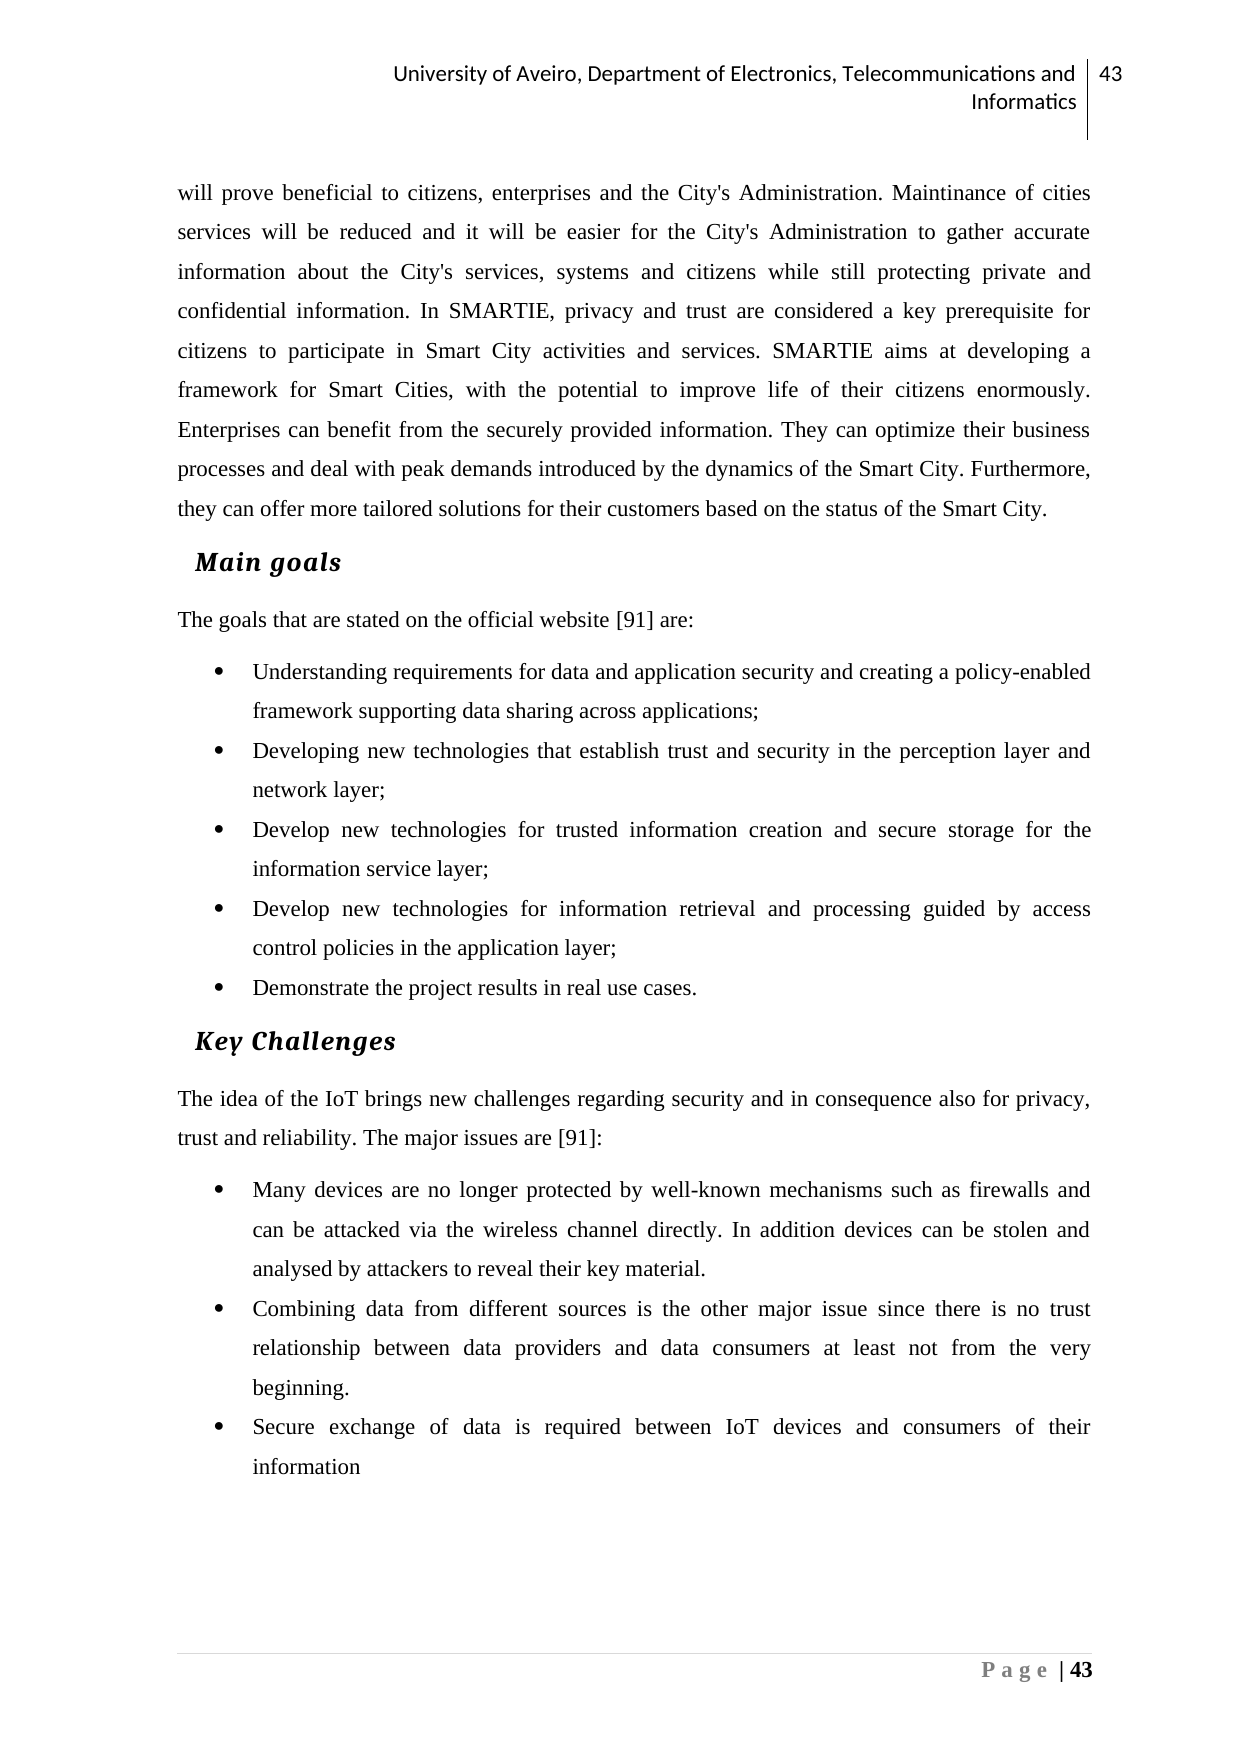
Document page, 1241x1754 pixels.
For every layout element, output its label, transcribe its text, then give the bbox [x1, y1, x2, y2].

list Many devices are no longer protected by well-known mechanisms such as firewalls and can be attacked via the wireless channel directly. In addition devices can be stolen and analysed by attackers to reveal their key material. [215, 1176, 1092, 1282]
list Develop new technologies for trusted information creation and secure storage for the information service layer; [215, 816, 1092, 882]
list Developing new technologies that establish trust and security in the perception layer and network layer; [215, 737, 1092, 803]
list Secure exchange of data is required between IoT devices and consumers of their information [215, 1413, 1092, 1479]
list Develop new technologies for information retrieval and processing guided by access control policies in the application layer; [215, 895, 1092, 961]
list Understanding requirements for data and application security and creating a policy-enabled framework supporting data sharing across applications; [215, 658, 1092, 724]
text The idea of the IoT brings new challenges regarding security and in consequence also for privacy, trust and reliability. The major issues are : [177, 1085, 1092, 1151]
list Demonstrate the project results in real use cases. [215, 974, 1092, 1000]
subtitle Key Challenges [195, 1026, 1092, 1057]
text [177, 179, 1092, 521]
list Combining data from different sources is the other major issue since there is no trust relationship between data providers and data consumers at least not from the very beginning. [215, 1295, 1092, 1400]
subtitle Main goals [195, 547, 1092, 578]
text The goals that are stated on the official website are: [177, 606, 1092, 632]
